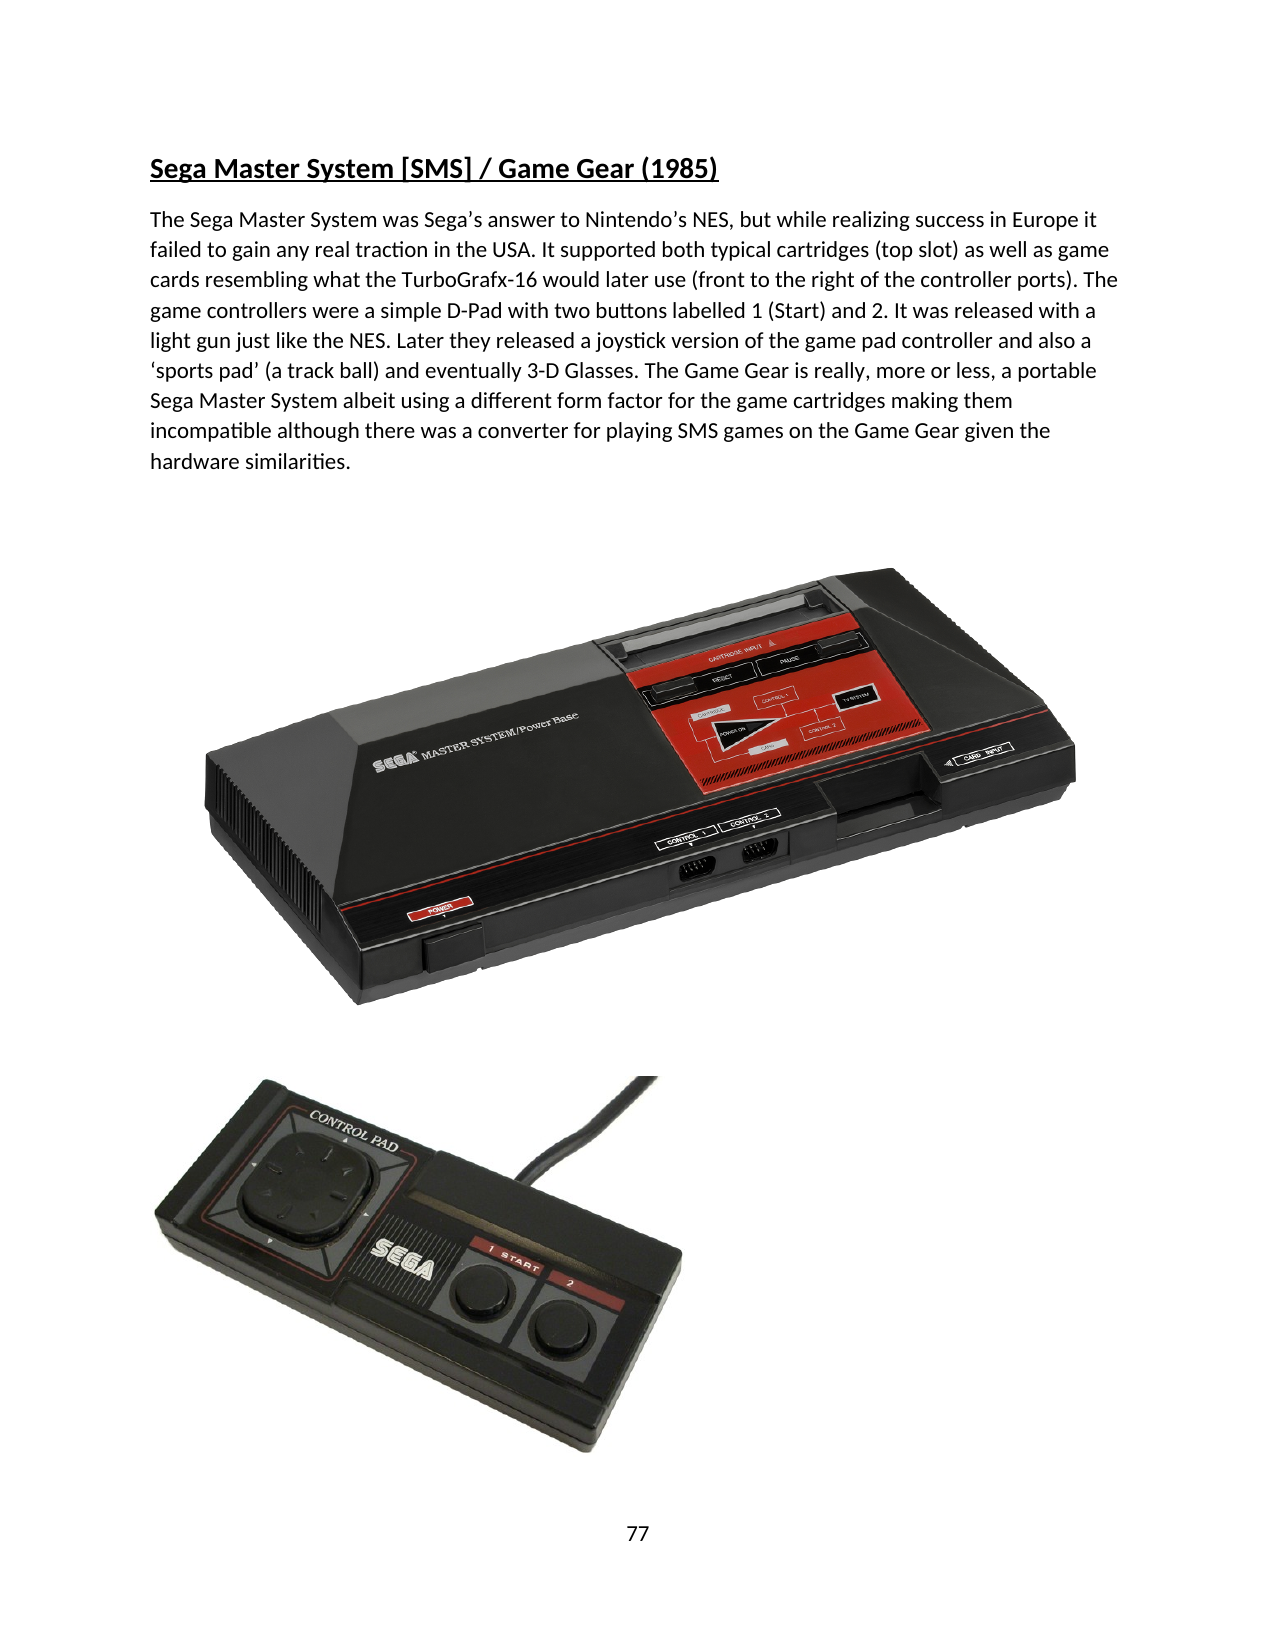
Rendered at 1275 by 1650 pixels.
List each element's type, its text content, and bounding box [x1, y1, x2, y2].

text Sega Master System [SMS] / Game Gear (1985) [150, 150, 1125, 186]
picture [150, 493, 1125, 1058]
picture [150, 1076, 686, 1457]
text The Sega Master System was Sega’s answer to Nintendo’s NES, but while realizing success in Europe it failed to gain any real traction in the USA. It supported both typical cartridges (top slot) as well as game cards resembling what the TurboGrafx-16 would later use (front to the right of the controller ports). The game controllers were a simple D-Pad with two buttons labelled 1 (Start) and 2. It was released with a light gun just like the NES. Later they released a joystick version of the game pad controller and also a ‘sports pad’ (a track ball) and eventually 3-D Glasses. The Game Gear is really, more or less, a portable Sega Master System albeit using a different form factor for the game cartridges making them incompatible although there was a converter for playing SMS games on the Game Gear given the hardware similarities. [150, 205, 1125, 475]
